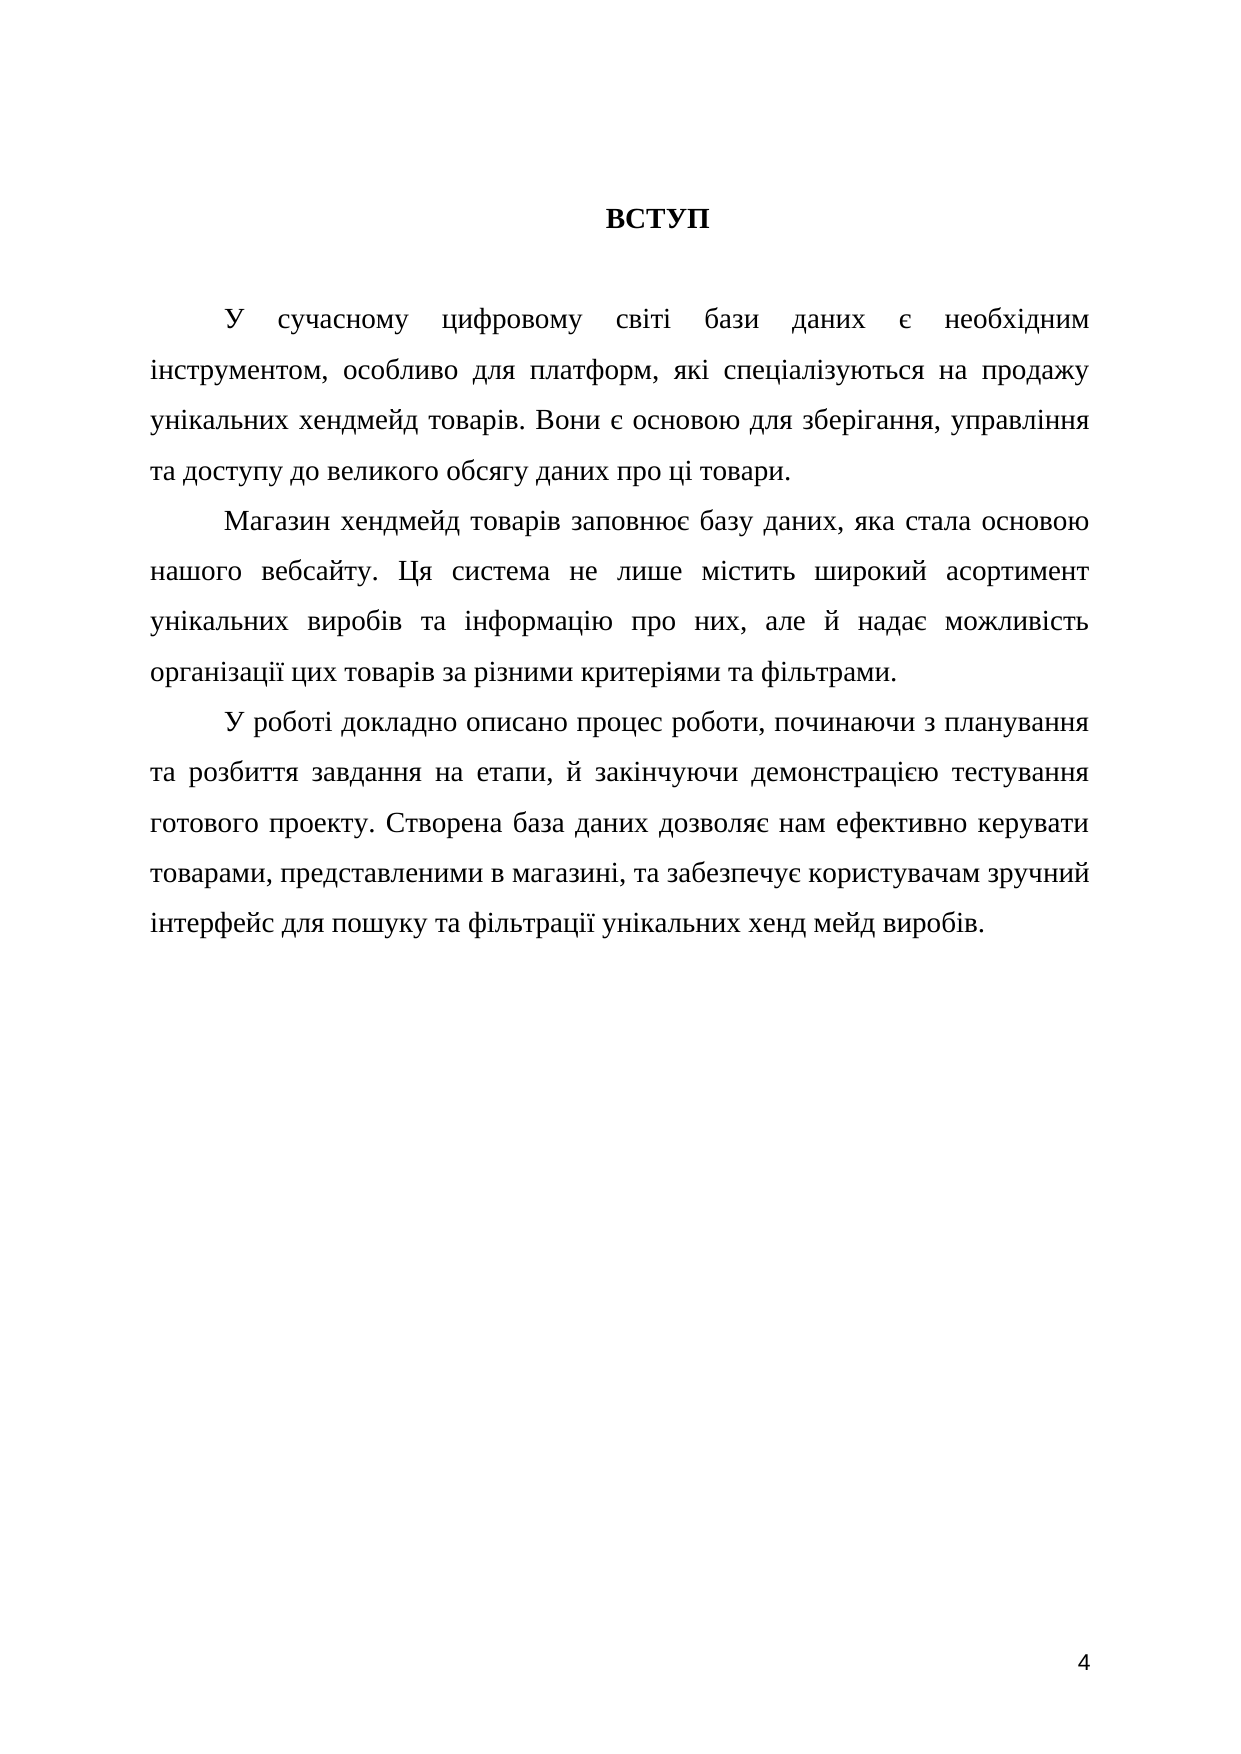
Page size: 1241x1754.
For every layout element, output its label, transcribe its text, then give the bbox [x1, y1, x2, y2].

text Магазин хендмейд товарів заповнює базу даних, яка стала основою нашого вебсайту. Ця система не лише містить широкий асортимент унікальних виробів та інформацію про них, але й надає можливість організації цих товарів за різними критеріями та фільтрами. [150, 503, 1090, 687]
text У сучасному цифровому світі бази даних є необхідним інструментом, особливо для платформ, які спеціалізуються на продажу унікальних хендмейд товарів. Вони є основою для зберігання, управління та доступу до великого обсягу даних про ці товари. [150, 302, 1090, 486]
text ВСТУП [225, 201, 1090, 234]
text У роботі докладно описано процес роботи, починаючи з планування та розбиття завдання на етапи, й закінчуючи демонстрацією тестування готового проекту. Створена база даних дозволяє нам ефективно керувати товарами, представленими в магазині, та забезпечує користувачам зручний інтерфейс для пошуку та фільтрації унікальних хенд мейд виробів. [150, 704, 1090, 939]
